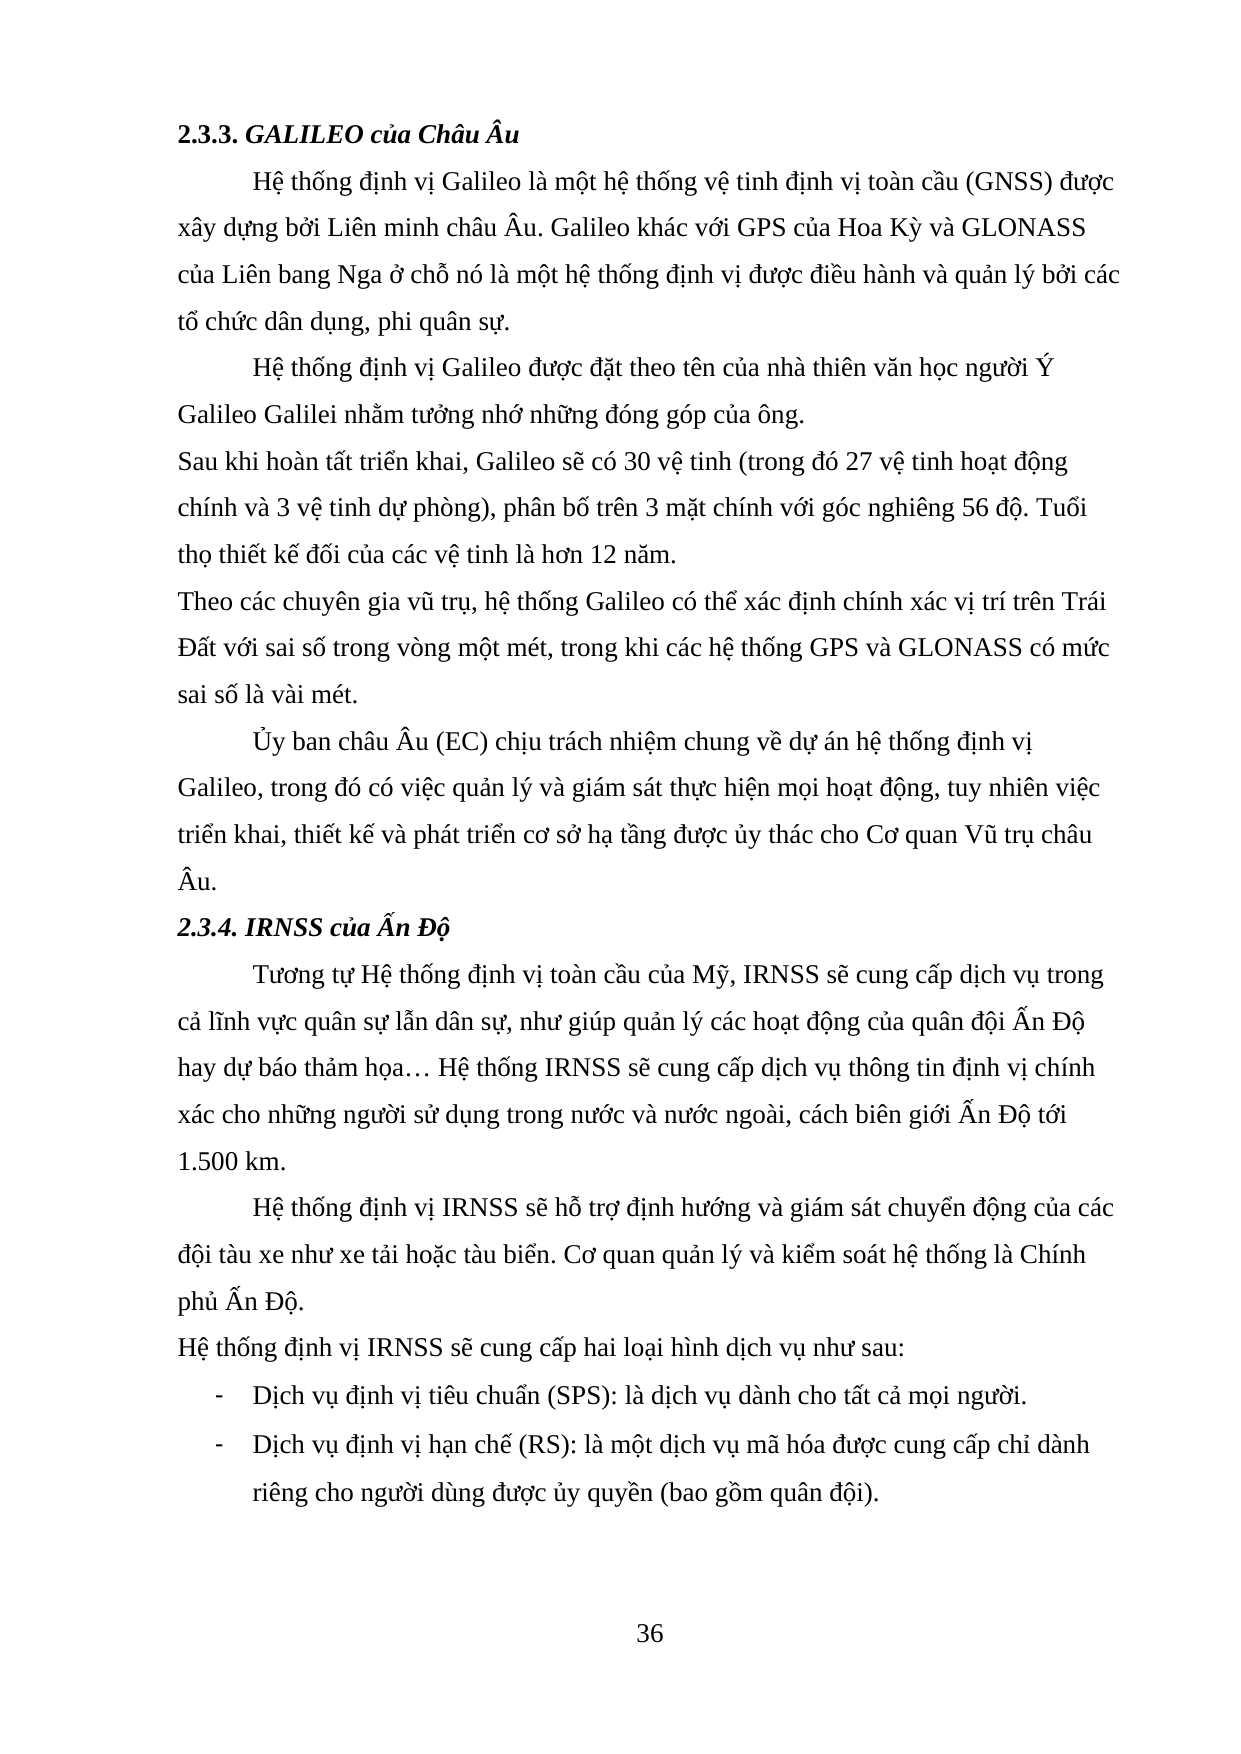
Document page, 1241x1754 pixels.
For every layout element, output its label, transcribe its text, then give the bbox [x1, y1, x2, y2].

text Hệ thống định vị IRNSS sẽ cung cấp hai loại hình dịch vụ như sau: [177, 1331, 1122, 1363]
list Dịch vụ định vị hạn chế (RS): là một dịch vụ mã hóa được cung cấp chỉ dành riêng cho người dùng được ủy quyền (bao gồm quân đội). [215, 1428, 1122, 1507]
text Ủy ban châu Âu (EC) chịu trách nhiệm chung về dự án hệ thống định vị Galileo, trong đó có việc quản lý và giám sát thực hiện mọi hoạt động, tuy nhiên việc triển khai, thiết kế và phát triển cơ sở hạ tầng được ủy thác cho Cơ quan Vũ trụ châu Âu. [177, 725, 1122, 896]
subtitle IRNSS của Ấn Độ [177, 911, 1122, 943]
text Hệ thống định vị IRNSS sẽ hỗ trợ định hướng và giám sát chuyển động của các đội tàu xe như xe tải hoặc tàu biển. Cơ quan quản lý và kiểm soát hệ thống là Chính phủ Ấn Độ. [177, 1191, 1122, 1316]
text Sau khi hoàn tất triển khai, Galileo sẽ có 30 vệ tinh (trong đó 27 vệ tinh hoạt động chính và 3 vệ tinh dự phòng), phân bố trên 3 mặt chính với góc nghiêng 56 độ. Tuổi thọ thiết kế đối của các vệ tinh là hơn 12 năm. [177, 445, 1122, 569]
text Theo các chuyên gia vũ trụ, hệ thống Galileo có thể xác định chính xác vị trí trên Trái Đất với sai số trong vòng một mét, trong khi các hệ thống GPS và GLONASS có mức sai số là vài mét. [177, 585, 1122, 709]
list Dịch vụ định vị tiêu chuẩn (SPS): là dịch vụ dành cho tất cả mọi người. [215, 1378, 1122, 1411]
text Hệ thống định vị Galileo là một hệ thống vệ tinh định vị toàn cầu (GNSS) được xây dựng bởi Liên minh châu Âu. Galileo khác với GPS của Hoa Kỳ và GLONASS của Liên bang Nga ở chỗ nó là một hệ thống định vị được điều hành và quản lý bởi các tổ chức dân dụng, phi quân sự. [177, 165, 1122, 336]
text Hệ thống định vị Galileo được đặt theo tên của nhà thiên văn học người Ý Galileo Galilei nhằm tưởng nhớ những đóng góp của ông. [177, 351, 1122, 429]
subtitle GALILEO của Châu Âu [177, 118, 1122, 149]
text Tương tự Hệ thống định vị toàn cầu của Mỹ, IRNSS sẽ cung cấp dịch vụ trong cả lĩnh vực quân sự lẫn dân sự, như giúp quản lý các hoạt động của quân đội Ấn Độ hay dự báo thảm họa… Hệ thống IRNSS sẽ cung cấp dịch vụ thông tin định vị chính xác cho những người sử dụng trong nước và nước ngoài, cách biên giới Ấn Độ tới 1.500 km. [177, 958, 1122, 1176]
